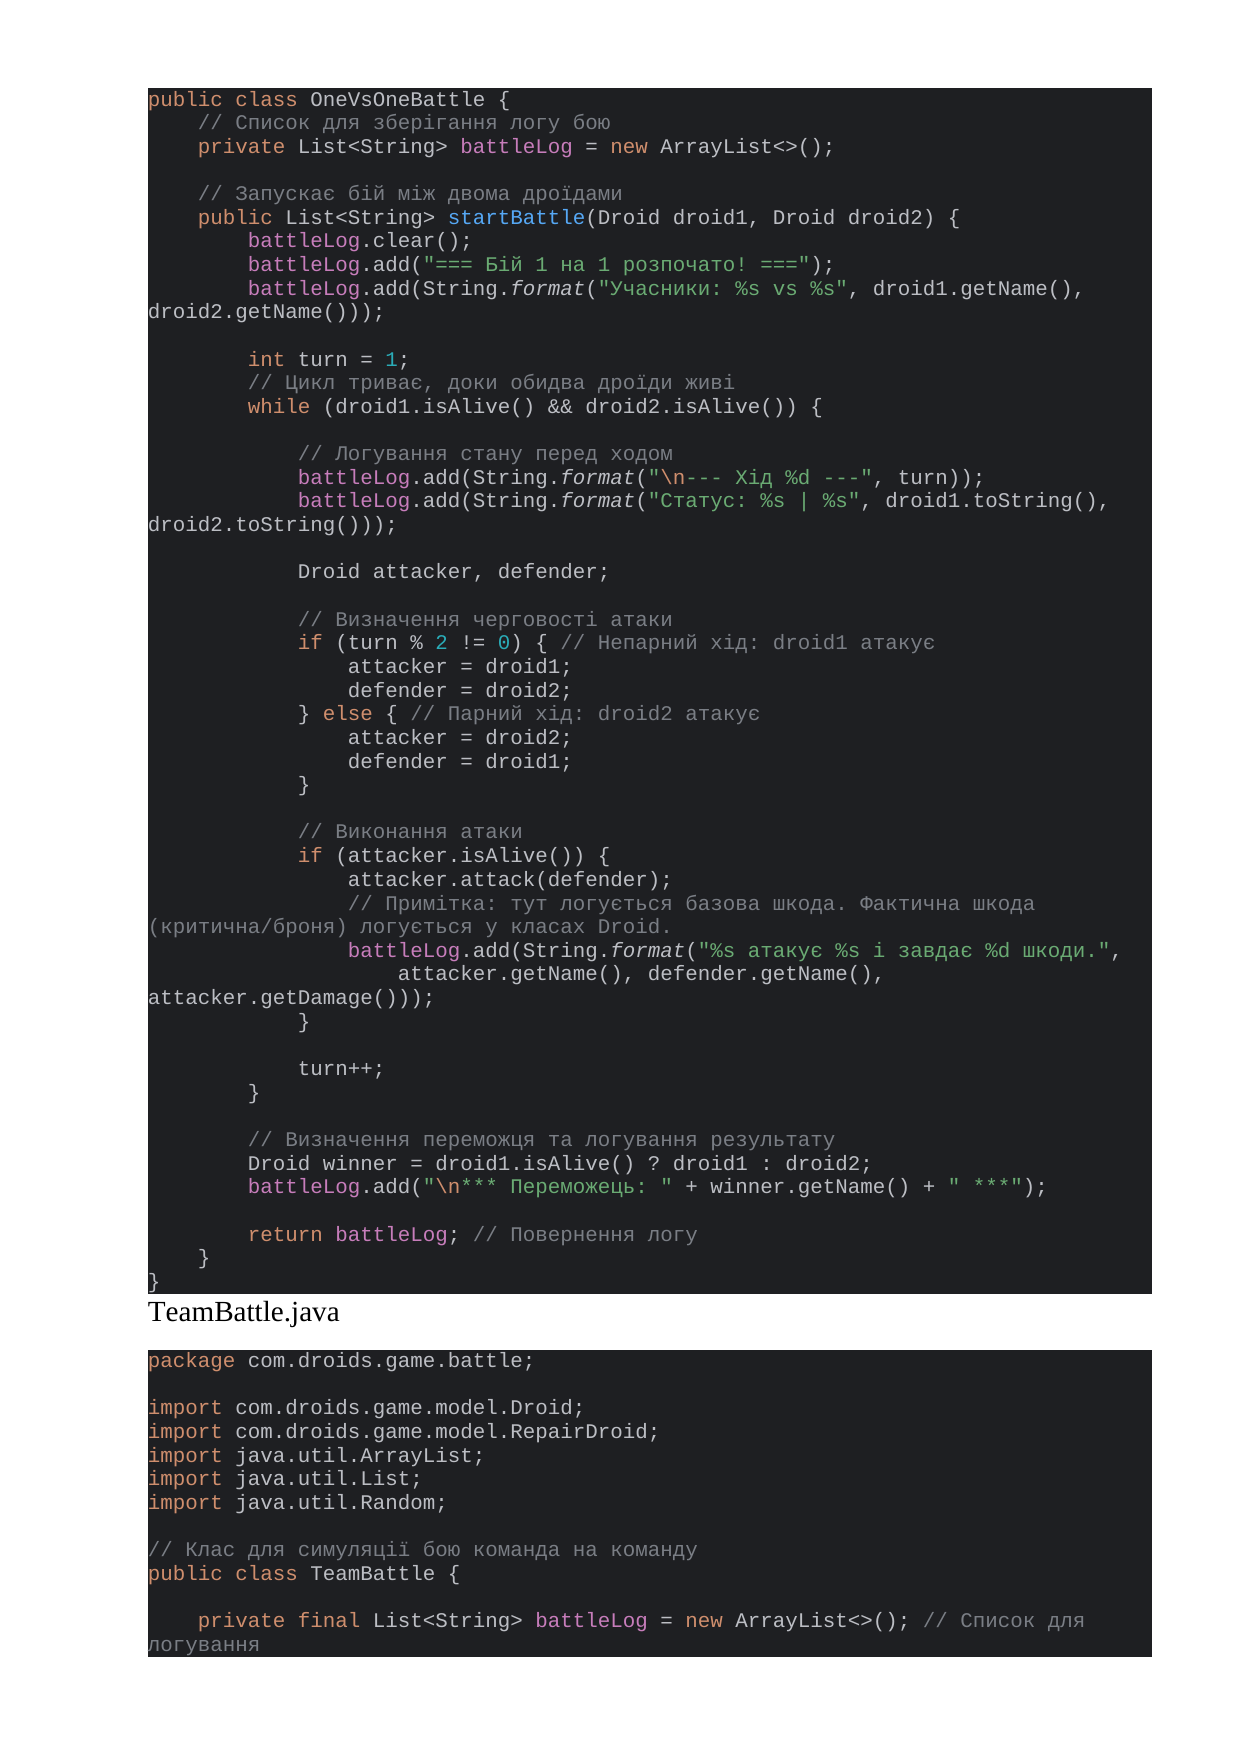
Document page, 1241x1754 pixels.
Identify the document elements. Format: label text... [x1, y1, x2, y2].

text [148, 88, 1152, 1294]
text TeamBattle.java [148, 1294, 1152, 1328]
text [148, 1350, 1152, 1657]
